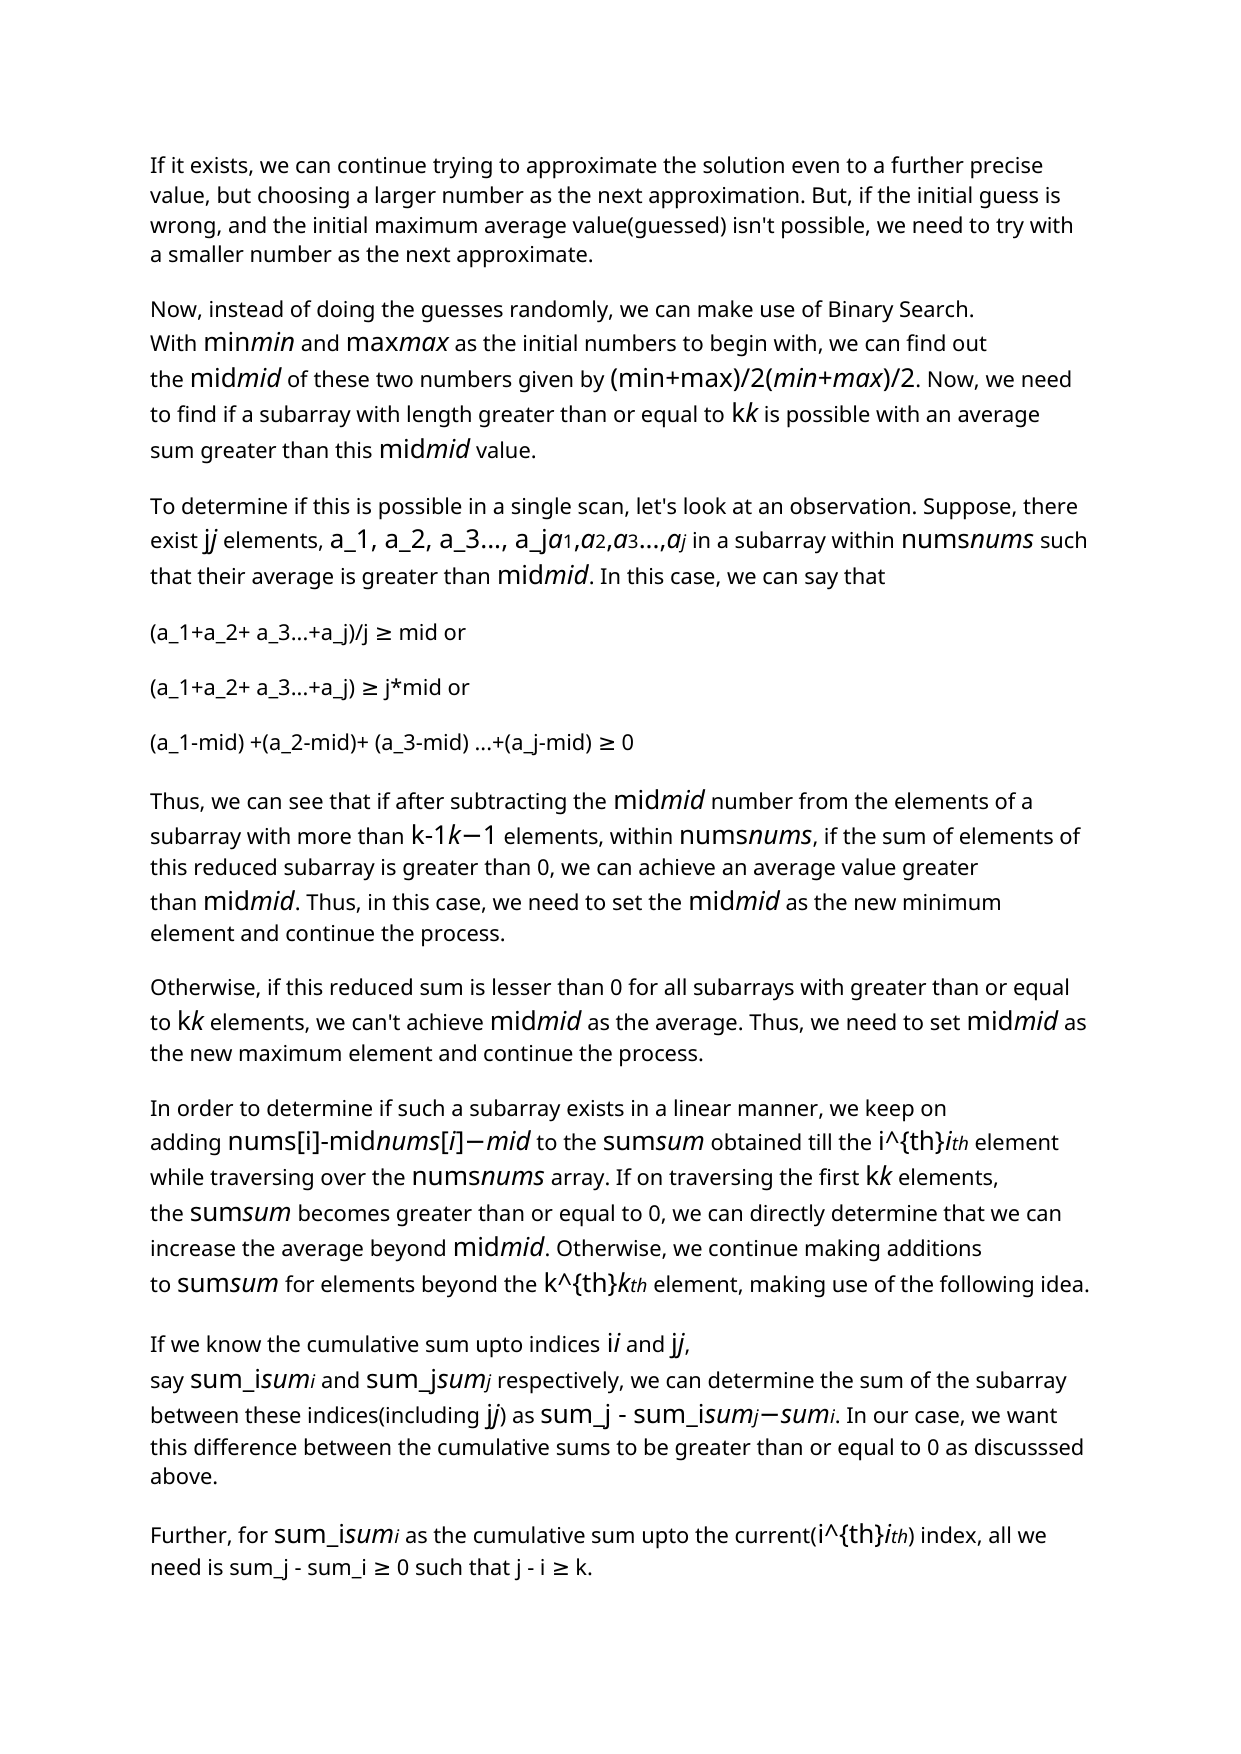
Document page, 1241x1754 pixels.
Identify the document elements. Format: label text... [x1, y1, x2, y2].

text To determine if this is possible in a single scan, let's look at an observation. Suppose, there exist jj elements, a_1, a_2, a_3..., a_ja1​,a2​,a3​...,aj​ in a subarray within numsnums such that their average is greater than midmid. In this case, we can say that [150, 491, 1090, 592]
text Thus, we can see that if after subtracting the midmid number from the elements of a subarray with more than k-1k−1 elements, within numsnums, if the sum of elements of this reduced subarray is greater than 0, we can achieve an average value greater than midmid. Thus, in this case, we need to set the midmid as the new minimum element and continue the process. [150, 781, 1090, 947]
text Otherwise, if this reduced sum is lesser than 0 for all subarrays with greater than or equal to kk elements, we can't achieve midmid as the average. Thus, we need to set midmid as the new maximum element and continue the process. [150, 972, 1090, 1067]
text In order to determine if such a subarray exists in a linear manner, we keep on adding nums[i]-midnums[i]−mid to the sumsum obtained till the i^{th}ith element while traversing over the numsnums array. If on traversing the first kk elements, the sumsum becomes greater than or equal to 0, we can directly determine that we can increase the average beyond midmid. Otherwise, we continue making additions to sumsum for elements beyond the k^{th}kth element, making use of the following idea. [150, 1092, 1090, 1300]
text If it exists, we can continue trying to approximate the solution even to a further precise value, but choosing a larger number as the next approximation. But, if the initial guess is wrong, and the initial maximum average value(guessed) isn't possible, we need to try with a smaller number as the next approximate. [150, 150, 1090, 269]
text Now, instead of doing the guesses randomly, we can make use of Binary Search. With minmin and maxmax as the initial numbers to begin with, we can find out the midmid of these two numbers given by (min+max)/2(min+max)/2. Now, we need to find if a subarray with length greater than or equal to kk is possible with an average sum greater than this midmid value. [150, 294, 1090, 466]
text (a_1-mid) +(a_2-mid)+ (a_3-mid) ...+(a_j-mid) ≥ 0 [150, 726, 1090, 756]
text Further, for sum_isumi​ as the cumulative sum upto the current(i^{th}ith) index, all we need is sum_j - sum_i ≥ 0 such that j - i ≥ k. [150, 1516, 1090, 1581]
text If we know the cumulative sum upto indices ii and jj, say sum_isumi​ and sum_jsumj​ respectively, we can determine the sum of the subarray between these indices(including jj) as sum_j - sum_isumj​−sumi​. In our case, we want this difference between the cumulative sums to be greater than or equal to 0 as discusssed above. [150, 1325, 1090, 1491]
text (a_1+a_2+ a_3...+a_j) ≥ j*mid or [150, 672, 1090, 701]
text (a_1+a_2+ a_3...+a_j)/j ≥ mid or [150, 617, 1090, 647]
